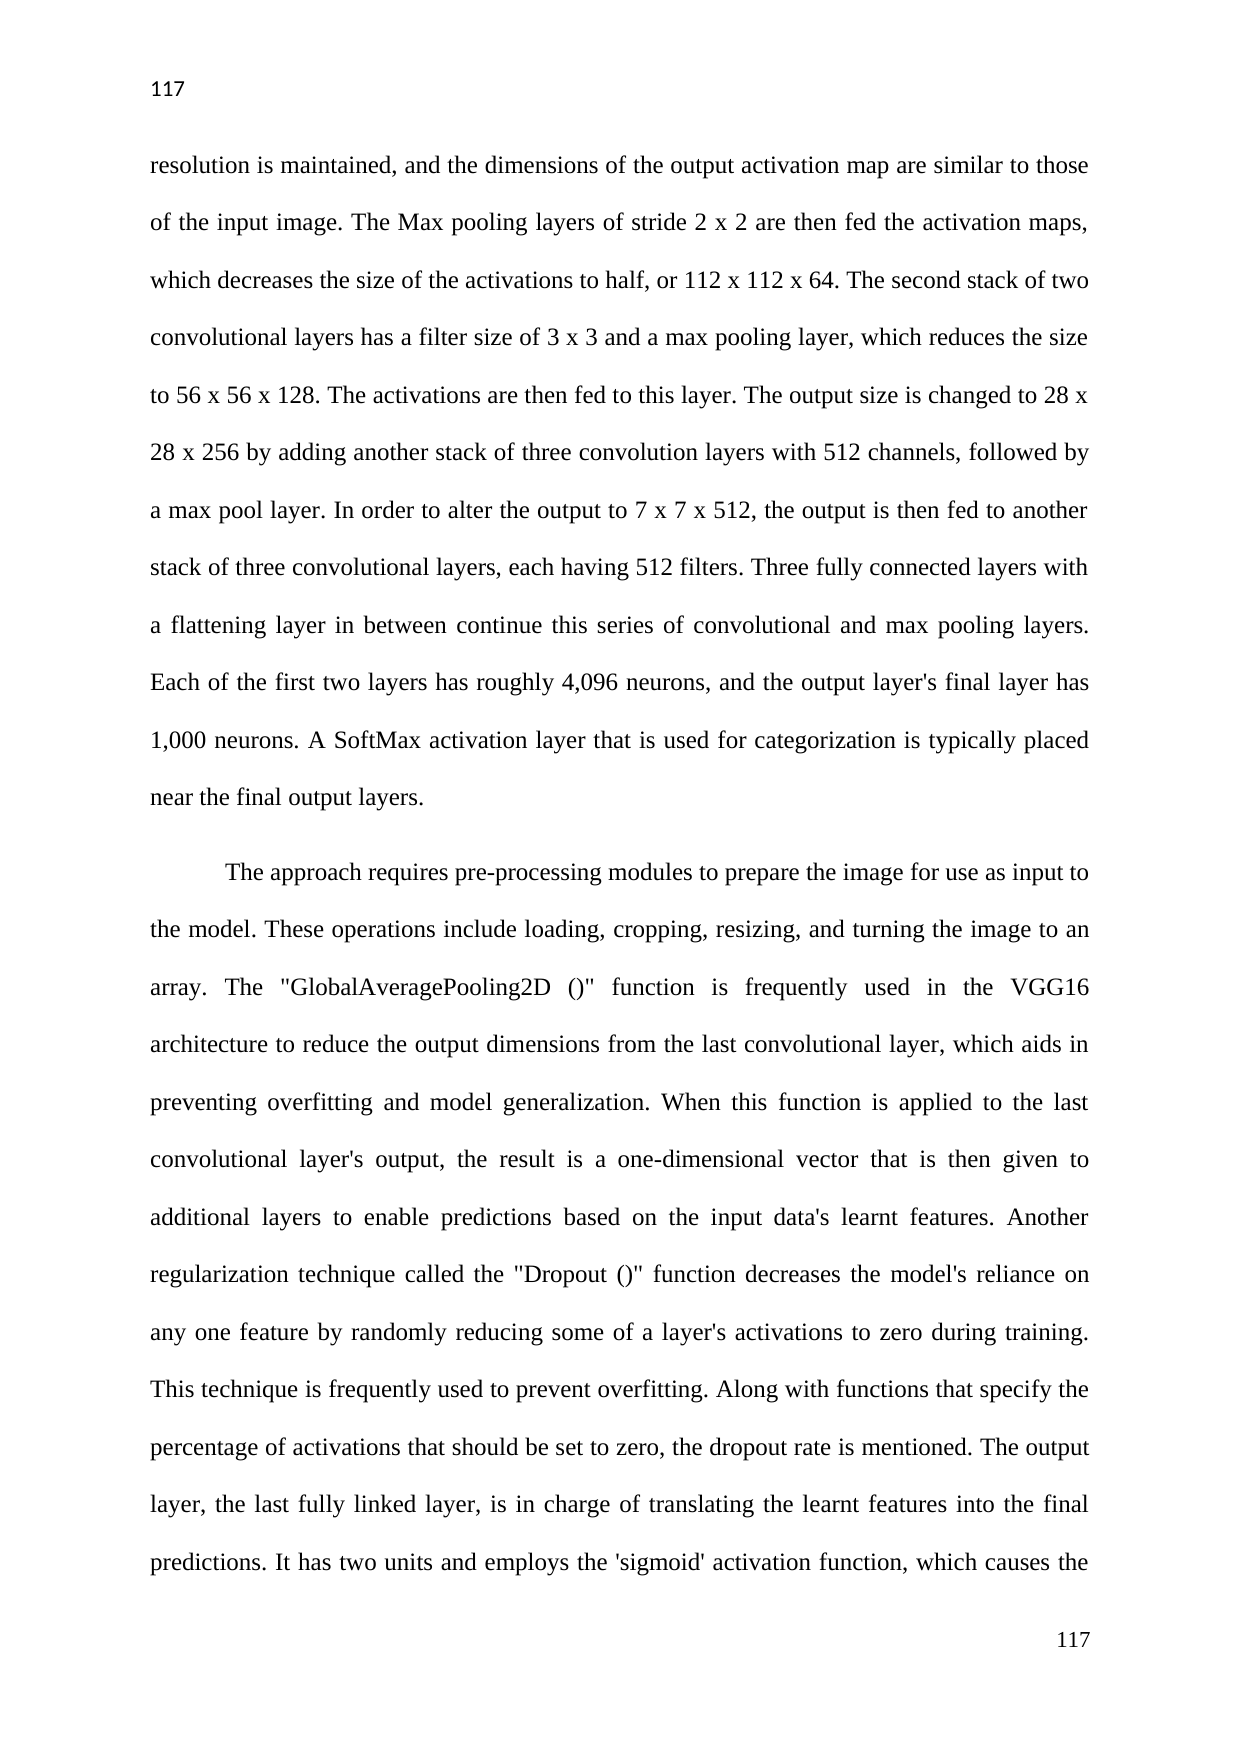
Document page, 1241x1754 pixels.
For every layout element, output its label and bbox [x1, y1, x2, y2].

text [150, 857, 1090, 1575]
text [150, 150, 1090, 811]
